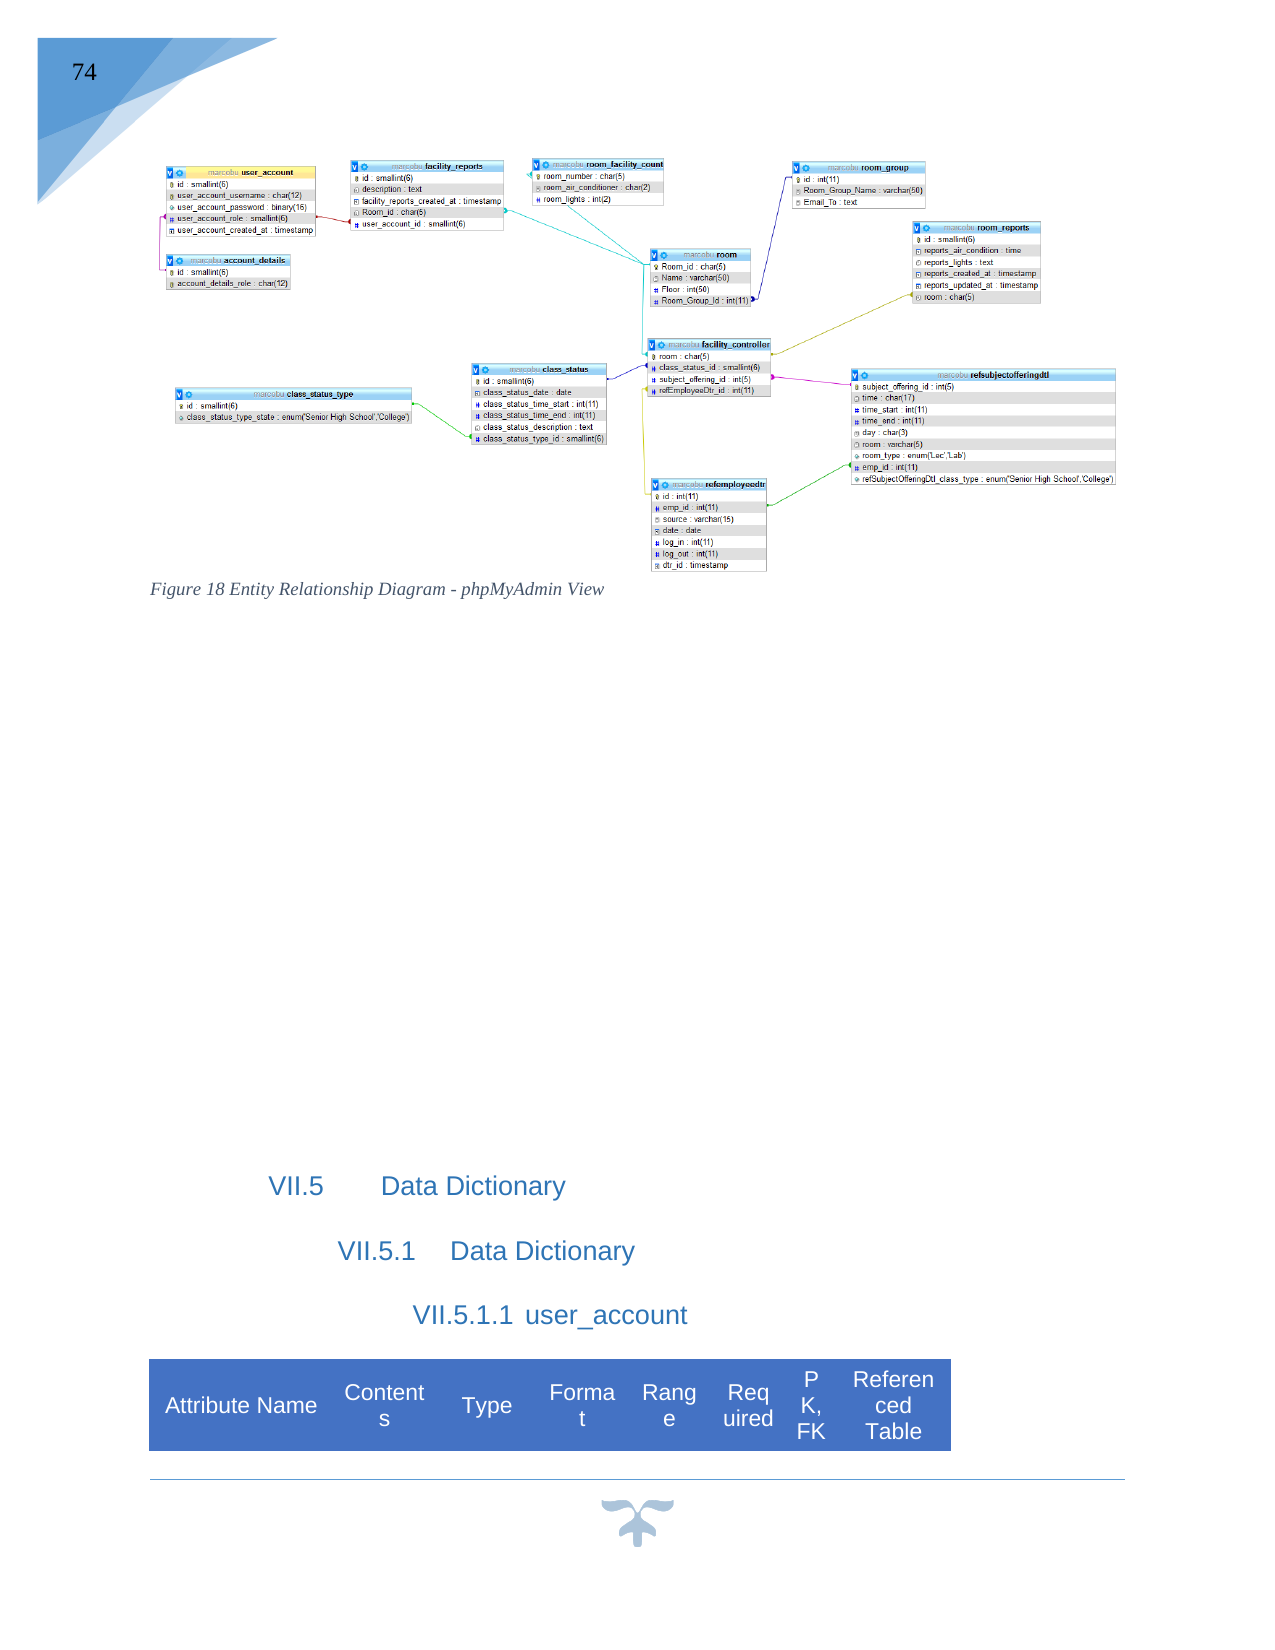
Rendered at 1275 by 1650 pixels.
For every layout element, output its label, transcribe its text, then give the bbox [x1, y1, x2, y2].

subtitle user_account [412, 1299, 1125, 1330]
subtitle Data Dictionary [268, 1170, 1125, 1202]
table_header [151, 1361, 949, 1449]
subtitle Data Dictionary [337, 1234, 1125, 1266]
picture [37, 37, 1124, 578]
text Figure 18 Entity Relationship Diagram - phpMyAdmin View [150, 578, 1125, 599]
